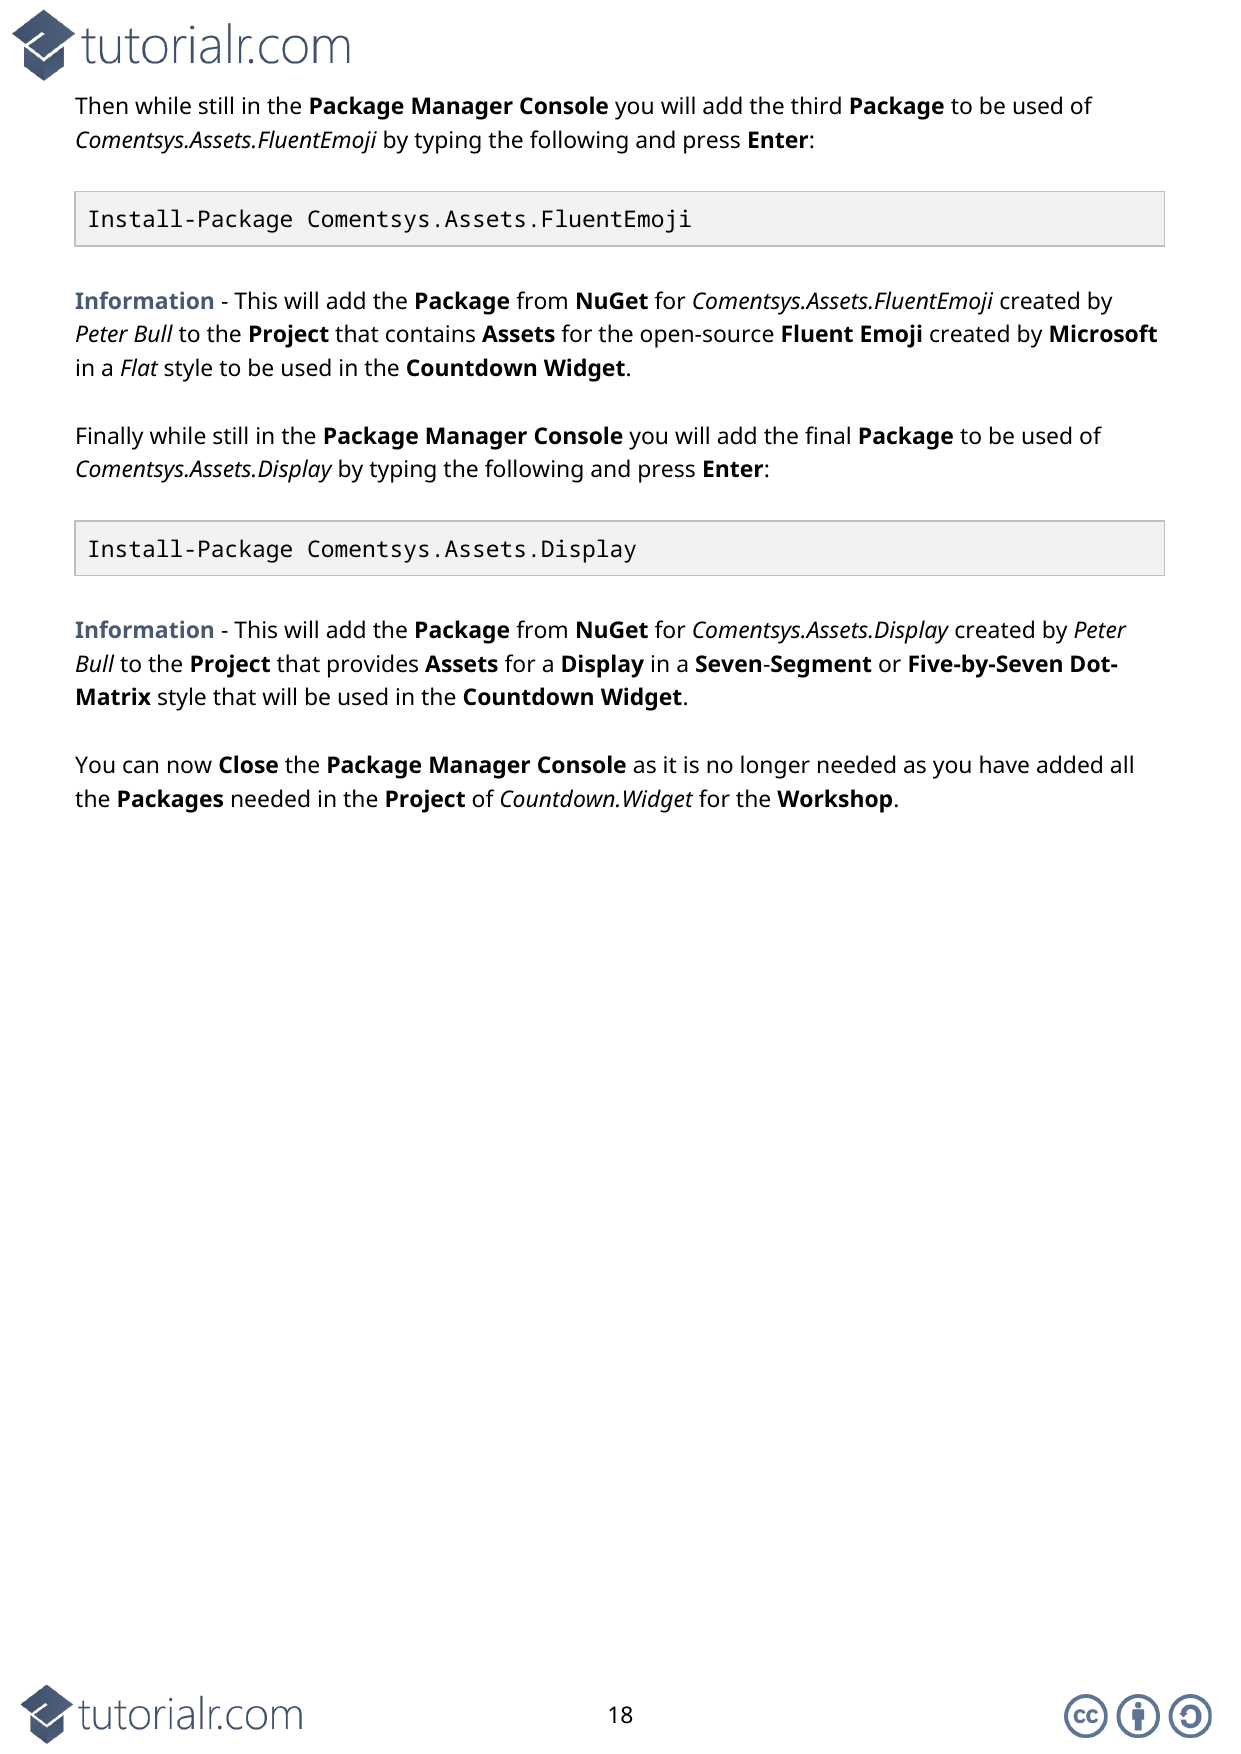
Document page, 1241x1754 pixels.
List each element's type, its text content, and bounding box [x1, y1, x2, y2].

text You can now Close the Package Manager Console as it is no longer needed as you have added all the Packages needed in the Project of Countdown.Widget for the Workshop. [75, 749, 1165, 814]
text Information - This will add the Package from NuGet for Comentsys.Assets.FluentEmoji created by Peter Bull to the Project that contains Assets for the open-source Fluent Emoji created by Microsoft in a Flat style to be used in the Countdown Widget. [75, 284, 1165, 383]
picture [1064, 1694, 1212, 1738]
text Information - This will add the Package from NuGet for Comentsys.Assets.Display created by Peter Bull to the Project that provides Assets for a Display in a Seven-Segment or Five-by-Seven Dot-Matrix style that will be used in the Countdown Widget. [75, 614, 1165, 713]
text Finally while still in the Package Manager Console you will add the final Package to be used of Comentsys.Assets.Display by typing the following and press Enter: [75, 419, 1165, 484]
picture [8, 9, 363, 81]
text Then while still in the Package Manager Console you will add the third Package to be used of Comentsys.Assets.FluentEmoji by typing the following and press Enter: [75, 90, 1165, 155]
picture [17, 1685, 313, 1744]
